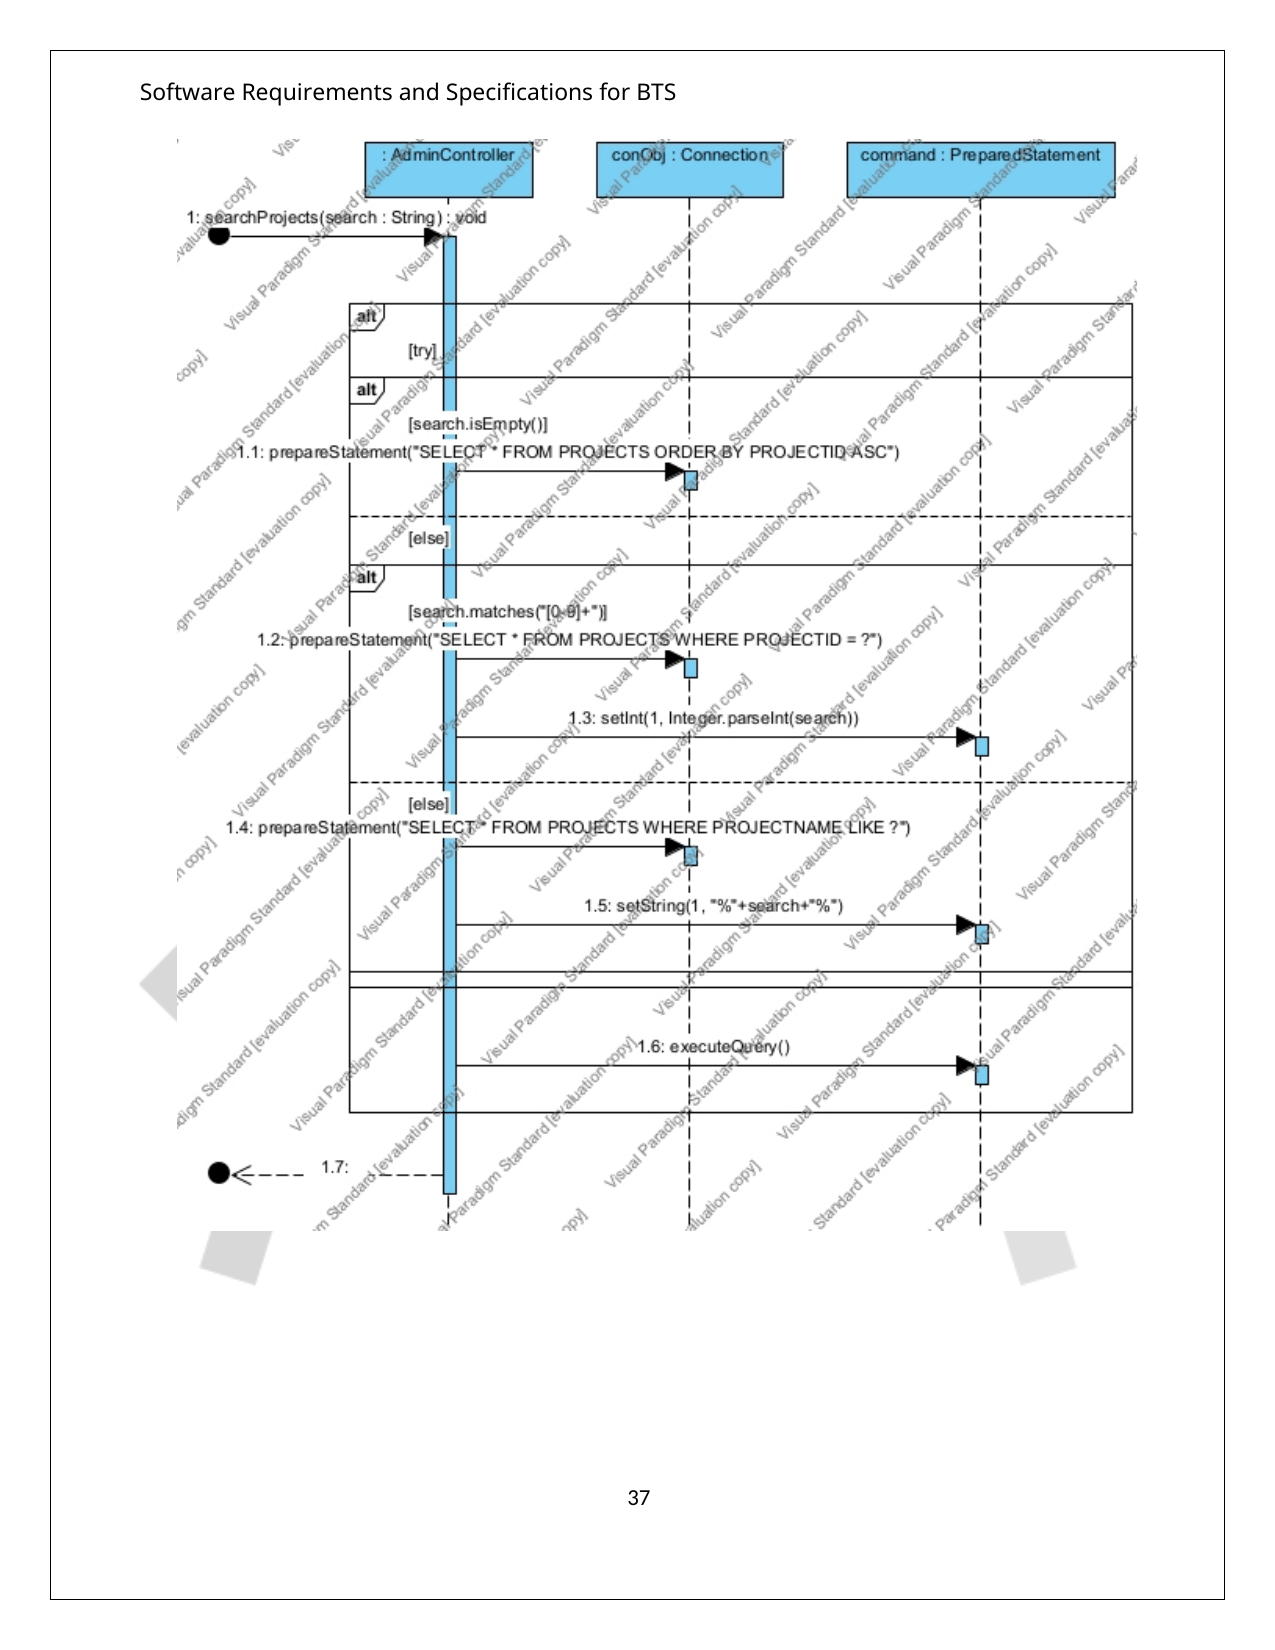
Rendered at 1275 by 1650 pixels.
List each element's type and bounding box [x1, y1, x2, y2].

picture [177, 139, 1138, 1231]
